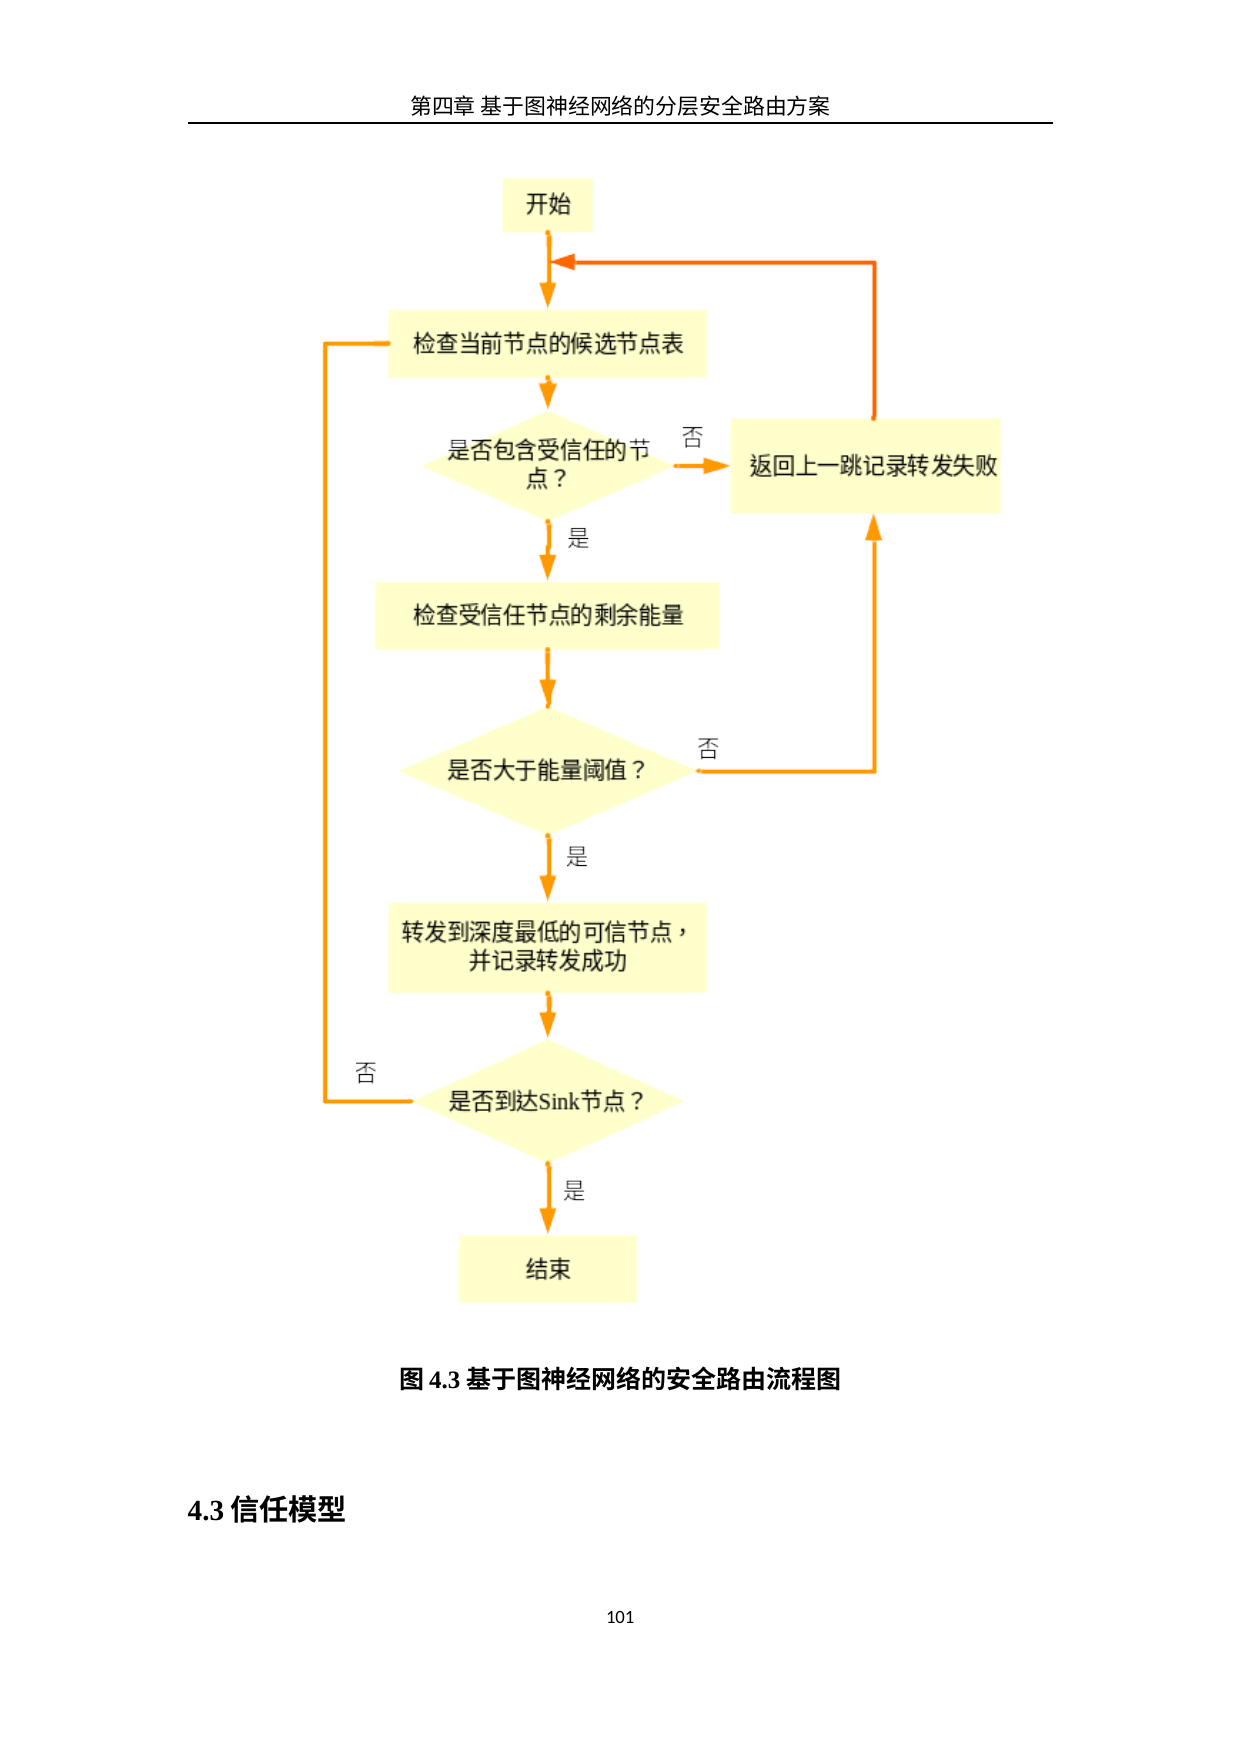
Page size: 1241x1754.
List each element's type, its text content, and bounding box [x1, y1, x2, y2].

text 4.3信任模型 [187, 1475, 1053, 1540]
text 图4.3 基于图神经网络的安全路由流程图 [187, 1345, 1053, 1410]
